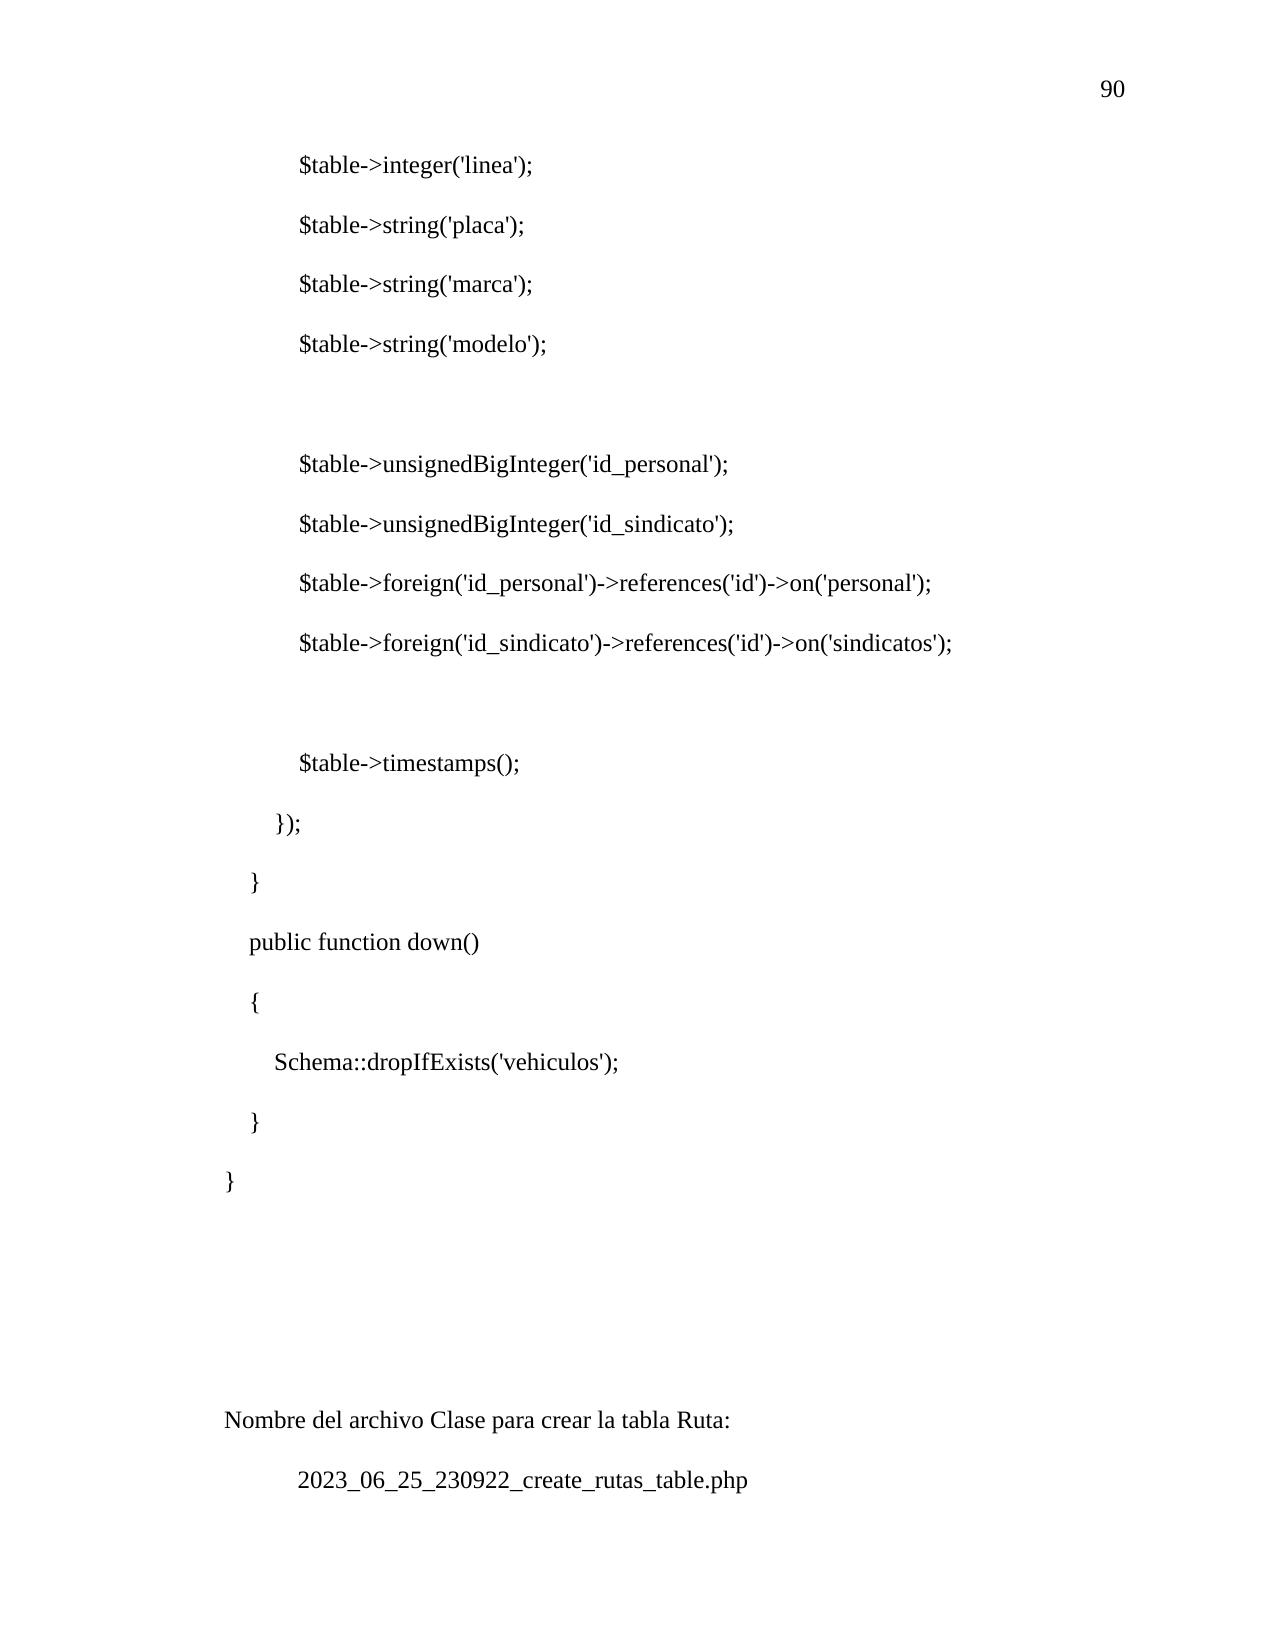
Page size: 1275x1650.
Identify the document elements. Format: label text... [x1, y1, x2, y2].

text } [150, 1107, 1125, 1135]
text $table->timestamps(); [150, 748, 1125, 777]
text $table->foreign('id_sindicato')->references('id')->on('sindicatos'); [150, 628, 1125, 657]
text $table->unsignedBigInteger('id_sindicato'); [150, 509, 1125, 537]
text Nombre del archivo Clase para crear la tabla Ruta: [150, 1406, 1125, 1434]
text $table->unsignedBigInteger('id_personal'); [150, 449, 1125, 478]
text public function down() [150, 927, 1125, 956]
text }); [150, 808, 1125, 836]
text $table->string('marca'); [150, 269, 1125, 298]
text $table->integer('linea'); [150, 150, 1125, 179]
text $table->string('modelo'); [150, 329, 1125, 358]
text { [150, 987, 1125, 1016]
text Schema::dropIfExists('vehiculos'); [150, 1047, 1125, 1076]
text $table->foreign('id_personal')->references('id')->on('personal'); [150, 568, 1125, 597]
text } [150, 867, 1125, 896]
text } [150, 1166, 1125, 1195]
text $table->string('placa'); [150, 210, 1125, 238]
text 2023_06_25_230922_create_rutas_table.php [150, 1465, 1125, 1494]
